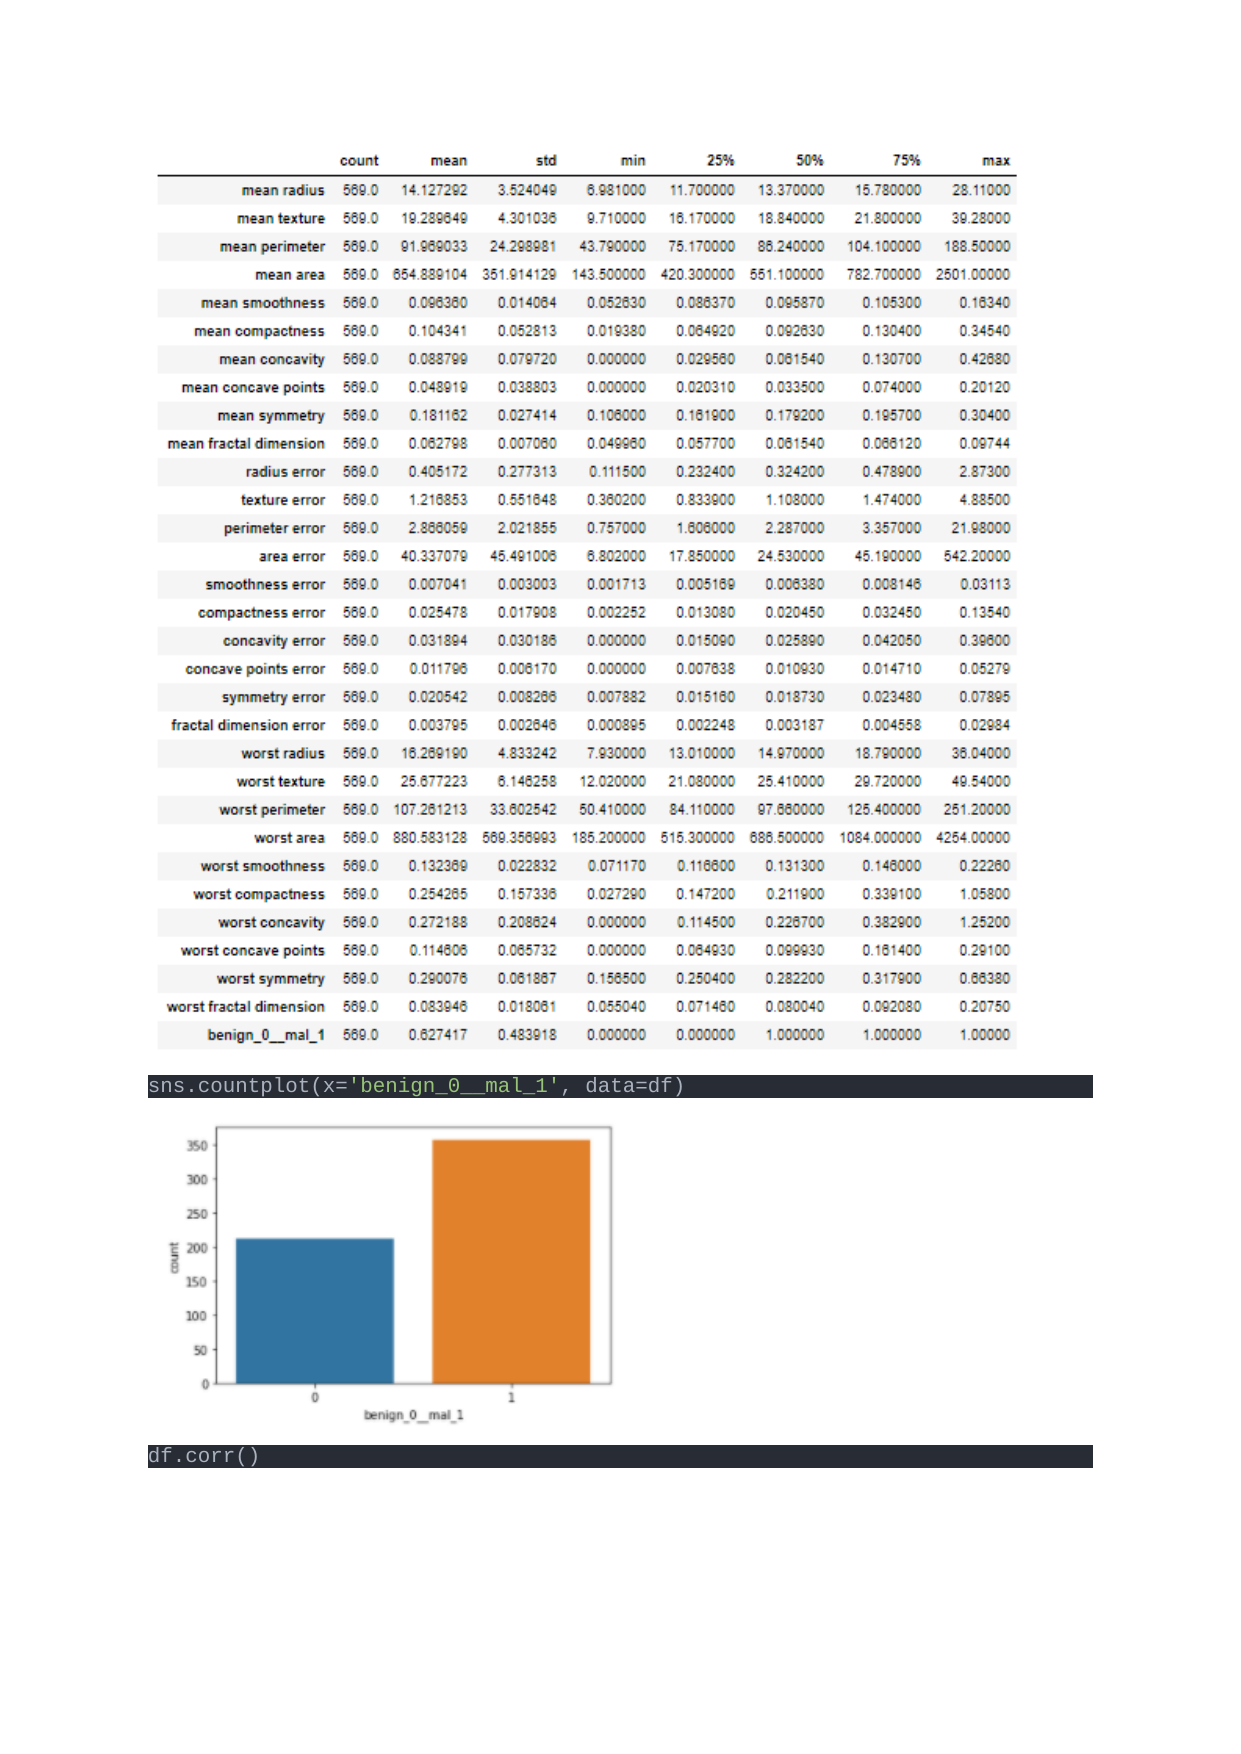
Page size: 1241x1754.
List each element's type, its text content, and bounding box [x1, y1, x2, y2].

picture [147, 147, 1053, 1059]
picture [147, 1114, 639, 1429]
text sns.countplot(x='benign_0__mal_1', data=df) [148, 1075, 1093, 1098]
text df.corr() [148, 1445, 1093, 1468]
